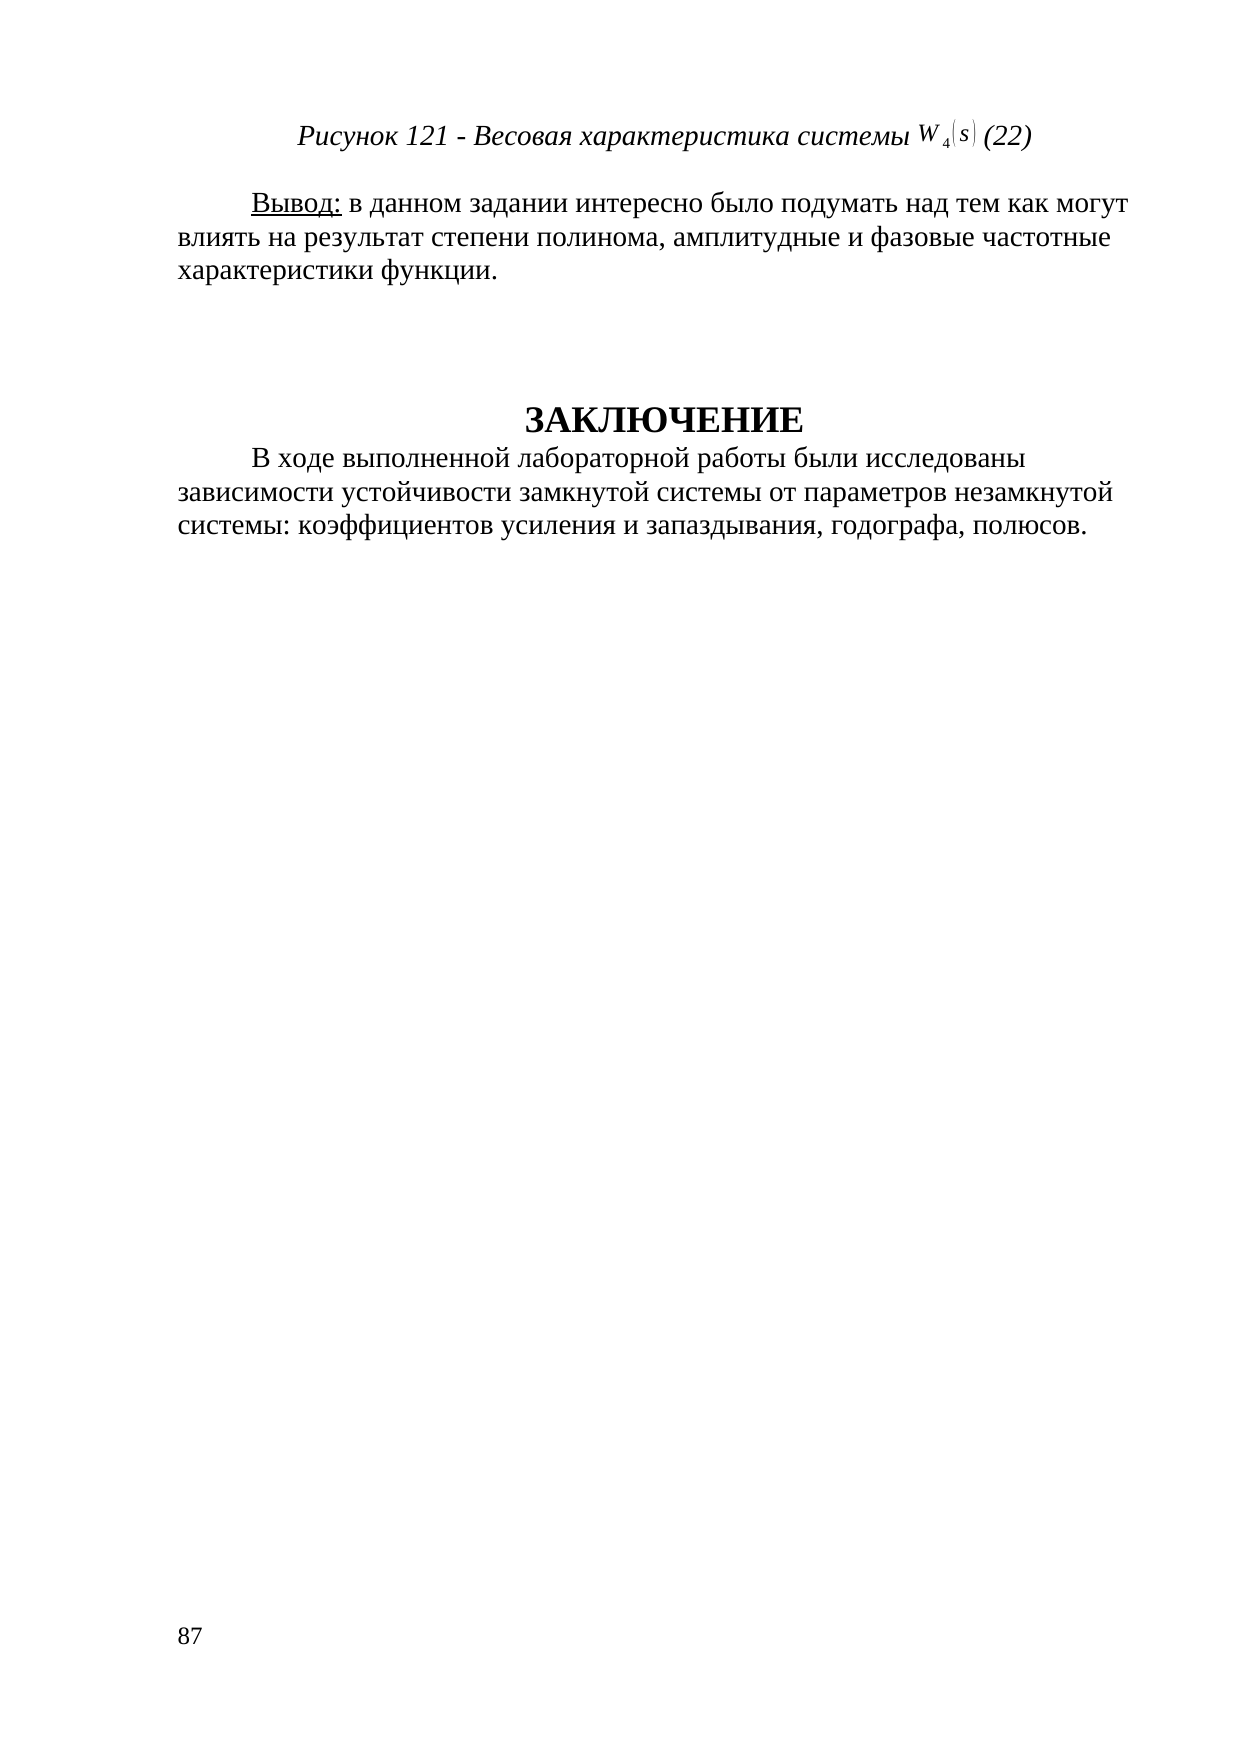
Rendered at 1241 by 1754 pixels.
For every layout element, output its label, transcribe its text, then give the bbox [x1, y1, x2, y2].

text В ходе выполненной лабораторной работы были исследованы зависимости устойчивости замкнутой системы от параметров незамкнутой системы: коэффициентов усиления и запаздывания, годографа, полюсов. [177, 440, 1152, 541]
text Вывод: в данном задании интересно было подумать над тем как могут влиять на результат степени полинома, амплитудные и фазовые частотные характеристики функции. [177, 185, 1152, 286]
subtitle ЗАКЛЮЧЕНИЕ [177, 397, 1152, 440]
text Рисунок 121 - Весовая характеристика системы (22) [177, 118, 1152, 152]
